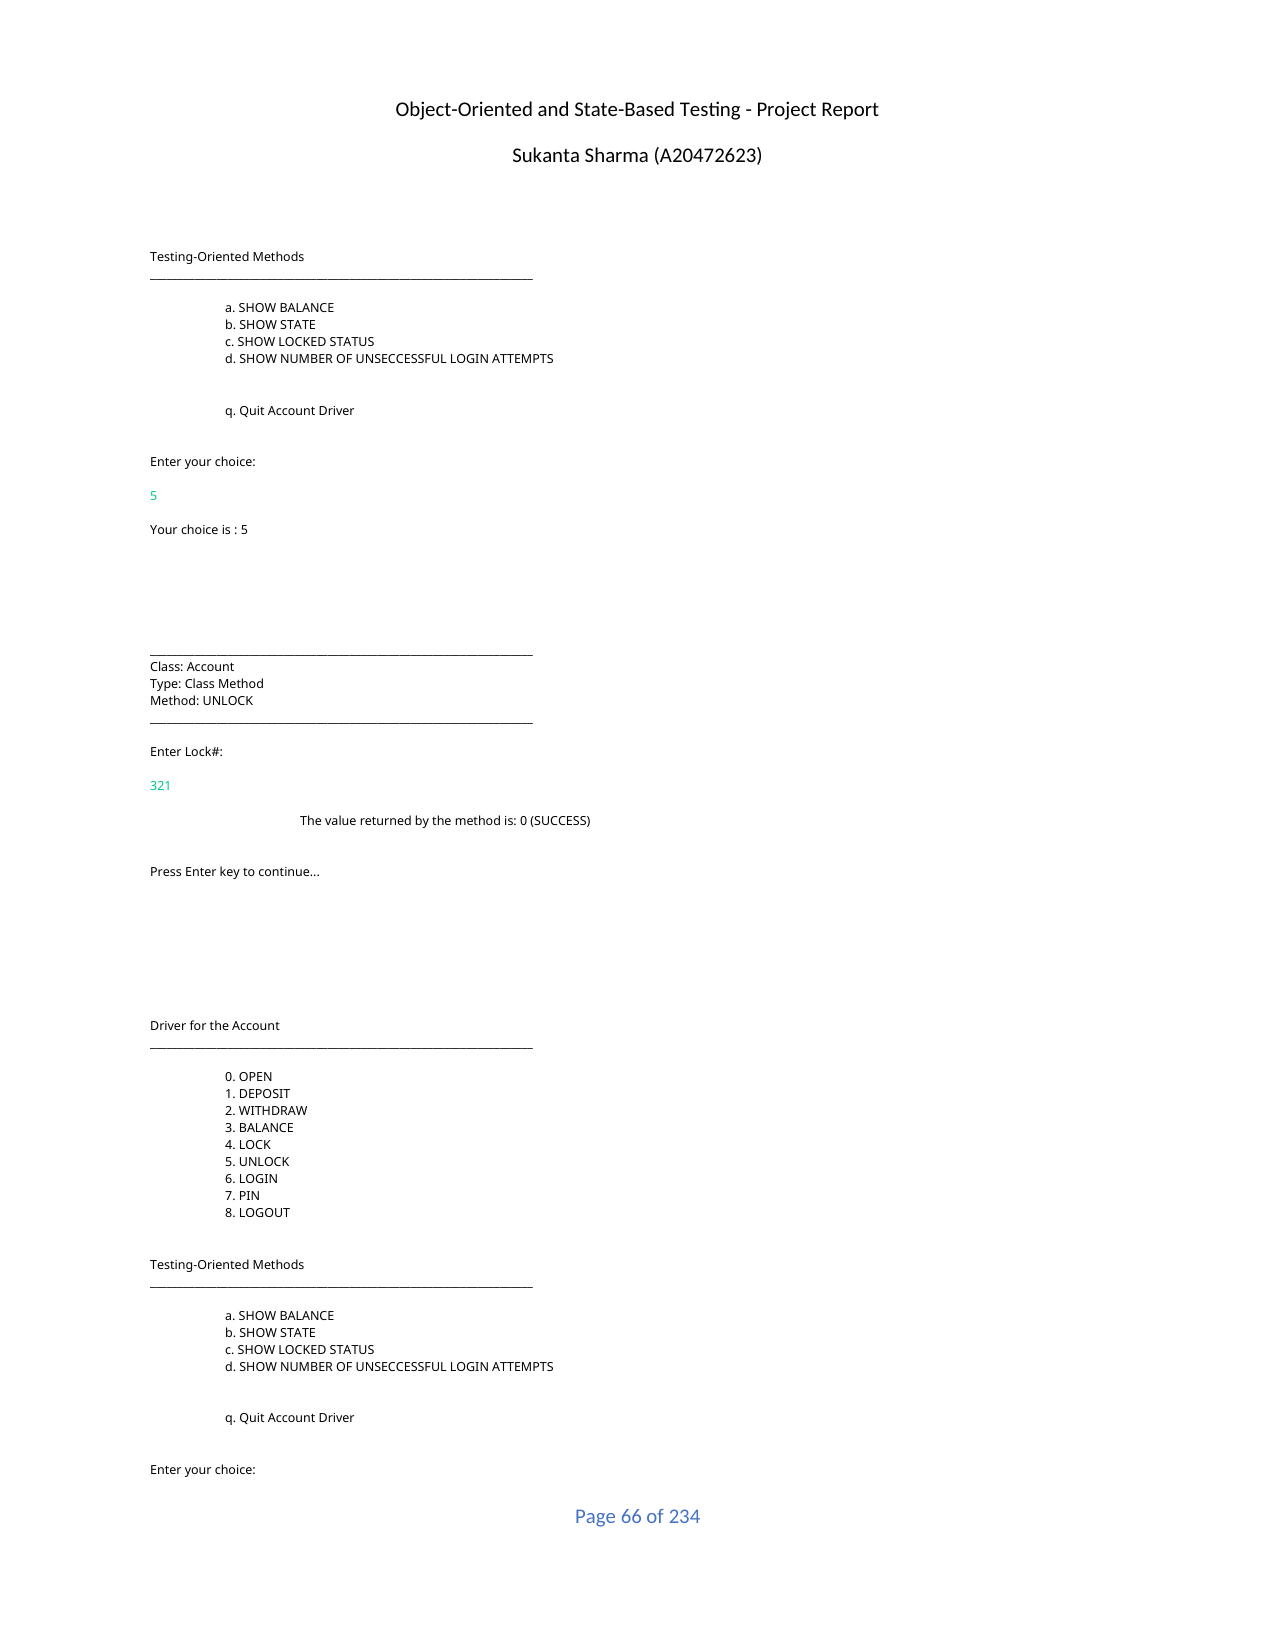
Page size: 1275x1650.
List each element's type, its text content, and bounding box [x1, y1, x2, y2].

text 0. OPEN [150, 1068, 1125, 1085]
text a. SHOW BALANCE [150, 299, 1125, 316]
text _____________________________________________________________________ [150, 1034, 1125, 1051]
text Type: Class Method [150, 675, 1125, 692]
text Enter your choice: [150, 453, 1125, 470]
text Testing-Oriented Methods [150, 1256, 1125, 1273]
text 8. LOGOUT [150, 1204, 1125, 1222]
text c. SHOW LOCKED STATUS [150, 1341, 1125, 1358]
text c. SHOW LOCKED STATUS [150, 333, 1125, 350]
text Class: Account [150, 658, 1125, 675]
text a. SHOW BALANCE [150, 1307, 1125, 1324]
text Enter your choice: [150, 1461, 1125, 1478]
text Testing-Oriented Methods [150, 248, 1125, 265]
text d. SHOW NUMBER OF UNSECCESSFUL LOGIN ATTEMPTS [150, 350, 1125, 367]
text q. Quit Account Driver [150, 402, 1125, 419]
text Enter Lock#: [150, 743, 1125, 760]
text 7. PIN [150, 1187, 1125, 1204]
text 1. DEPOSIT [150, 1085, 1125, 1102]
text Your choice is : 5 [150, 521, 1125, 538]
text Driver for the Account [150, 1017, 1125, 1034]
text _____________________________________________________________________ [150, 709, 1125, 726]
text 5. UNLOCK [150, 1153, 1125, 1170]
text b. SHOW STATE [150, 316, 1125, 333]
text The value returned by the method is: 0 (SUCCESS) [150, 812, 1125, 829]
text 321 [150, 777, 1125, 794]
text Method: UNLOCK [150, 692, 1125, 709]
text b. SHOW STATE [150, 1324, 1125, 1341]
text 2. WITHDRAW [150, 1102, 1125, 1119]
text 6. LOGIN [150, 1170, 1125, 1187]
text d. SHOW NUMBER OF UNSECCESSFUL LOGIN ATTEMPTS [150, 1358, 1125, 1375]
text 3. BALANCE [150, 1119, 1125, 1136]
text q. Quit Account Driver [150, 1409, 1125, 1427]
text 5 [150, 487, 1125, 504]
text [150, 1273, 1125, 1290]
text _____________________________________________________________________ [150, 641, 1125, 658]
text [150, 265, 1125, 282]
text Press Enter key to continue... [150, 863, 1125, 880]
text 4. LOCK [150, 1136, 1125, 1153]
